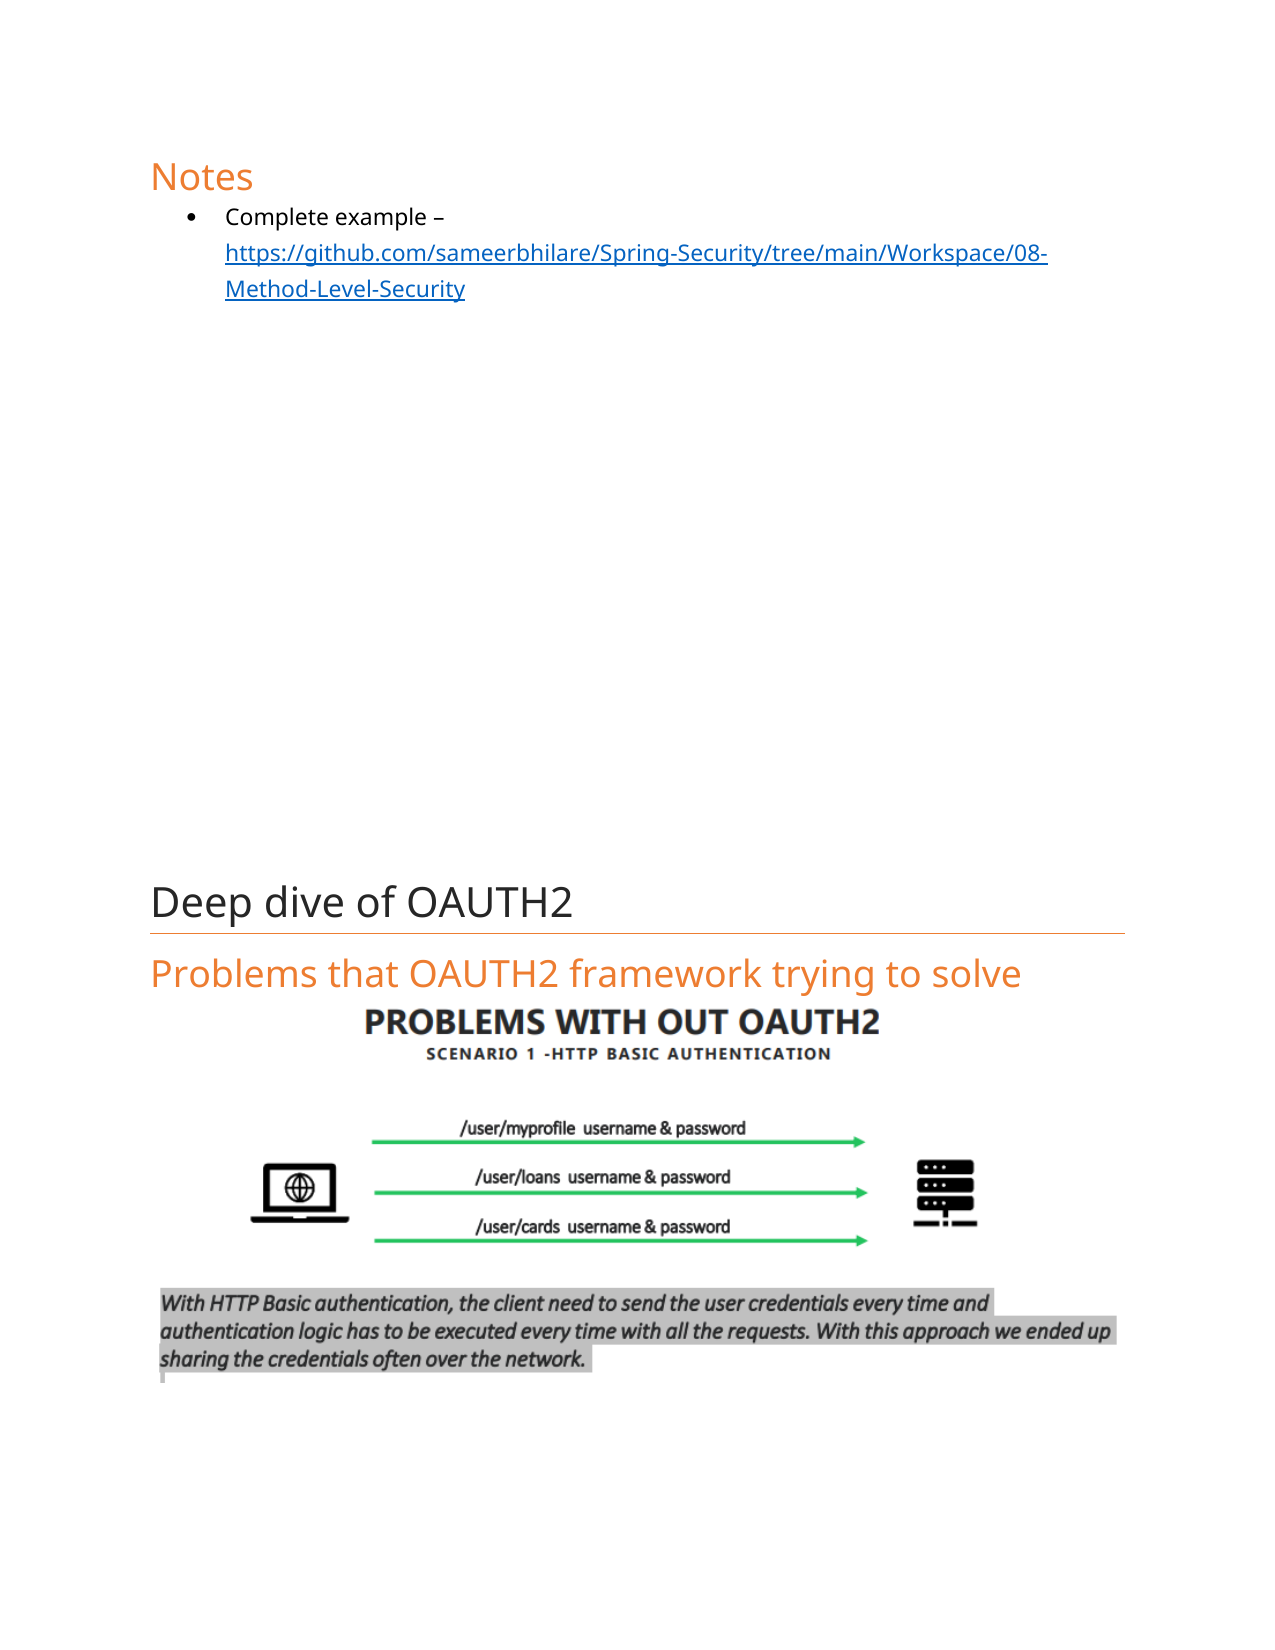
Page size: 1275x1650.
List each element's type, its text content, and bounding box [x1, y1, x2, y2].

subtitle Problems that OAUTH2 framework trying to solve [150, 947, 1125, 997]
picture [150, 997, 1125, 1383]
list Complete example – https://github.com/sameerbhilare/Spring-Security/tree/main/Workspace/08-Method-Level-Security [187, 201, 1125, 304]
subtitle Notes [150, 150, 1125, 201]
subtitle Deep dive of OAUTH2 [150, 872, 1125, 933]
